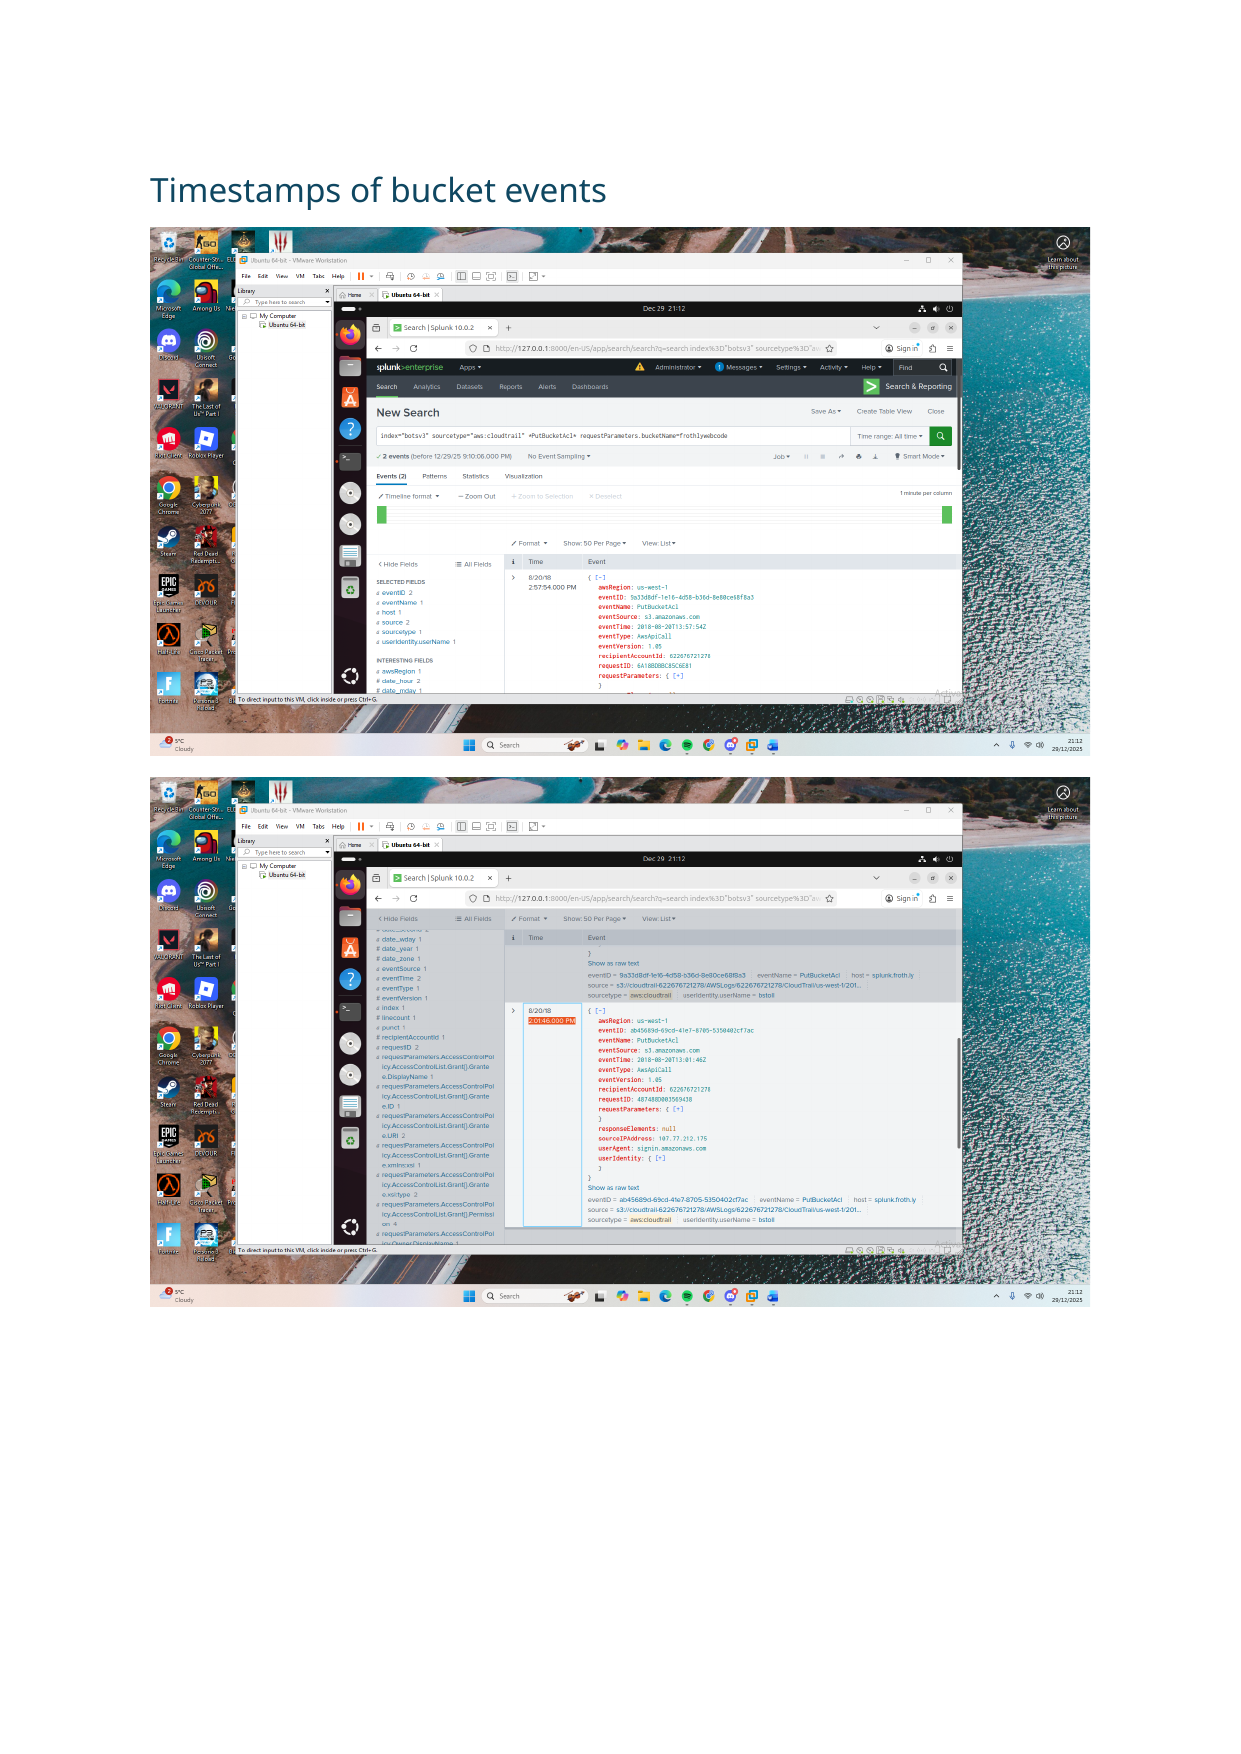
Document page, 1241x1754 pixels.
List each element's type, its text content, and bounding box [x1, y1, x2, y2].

picture [150, 777, 1091, 1307]
subtitle Timestamps of bucket events [150, 167, 1090, 212]
picture [150, 227, 1091, 756]
